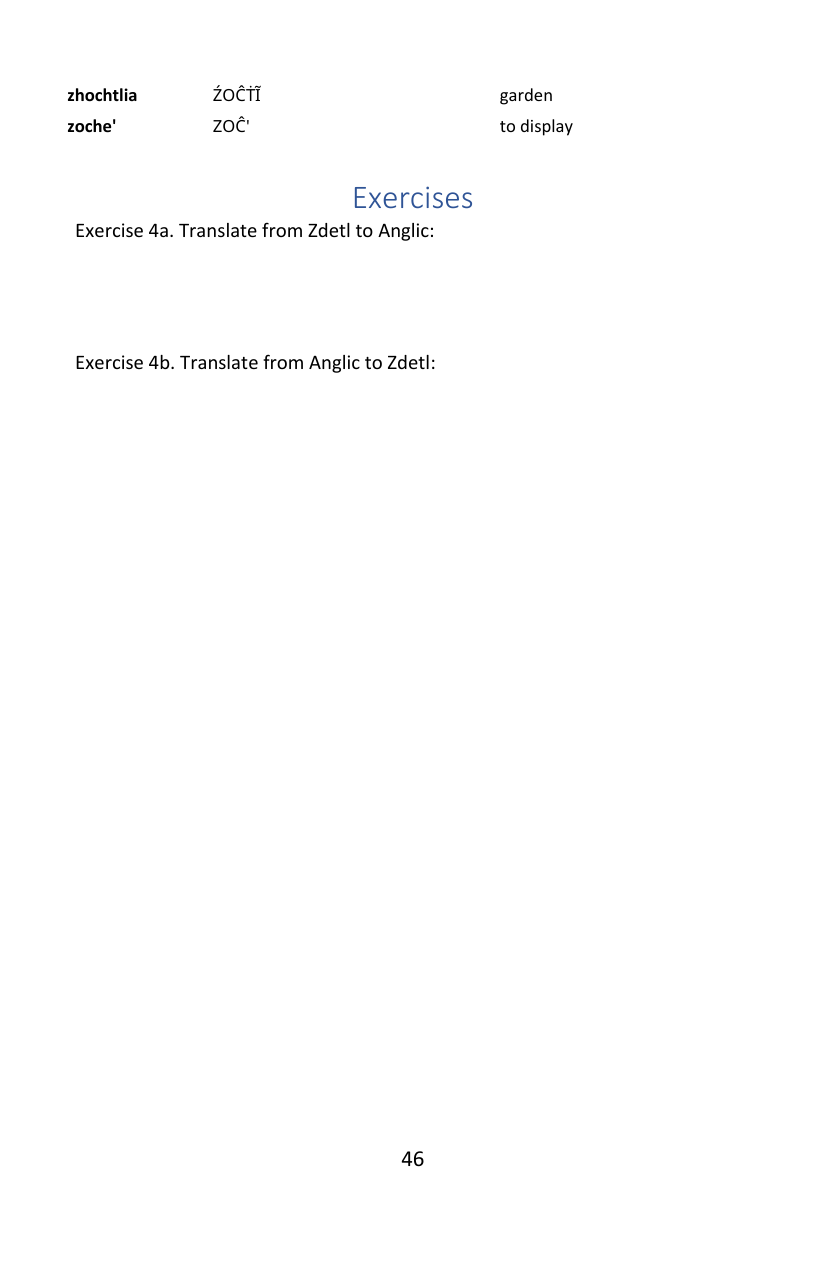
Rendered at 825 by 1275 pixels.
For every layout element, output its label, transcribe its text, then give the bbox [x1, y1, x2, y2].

table_cell ZOĈ' [201, 106, 488, 137]
text Exercise 4b. Translate from Anglic to Zdetl: [75, 349, 750, 374]
subtitle Exercises [75, 176, 750, 217]
table_cell to display [488, 106, 769, 137]
table_cell ŹOĈṪĨ [201, 75, 488, 106]
table_cell garden [488, 75, 769, 106]
table_cell zoche' [56, 106, 201, 137]
table_cell zhochtlia [56, 75, 201, 106]
text Exercise 4a. Translate from Zdetl to Anglic: [75, 217, 750, 242]
